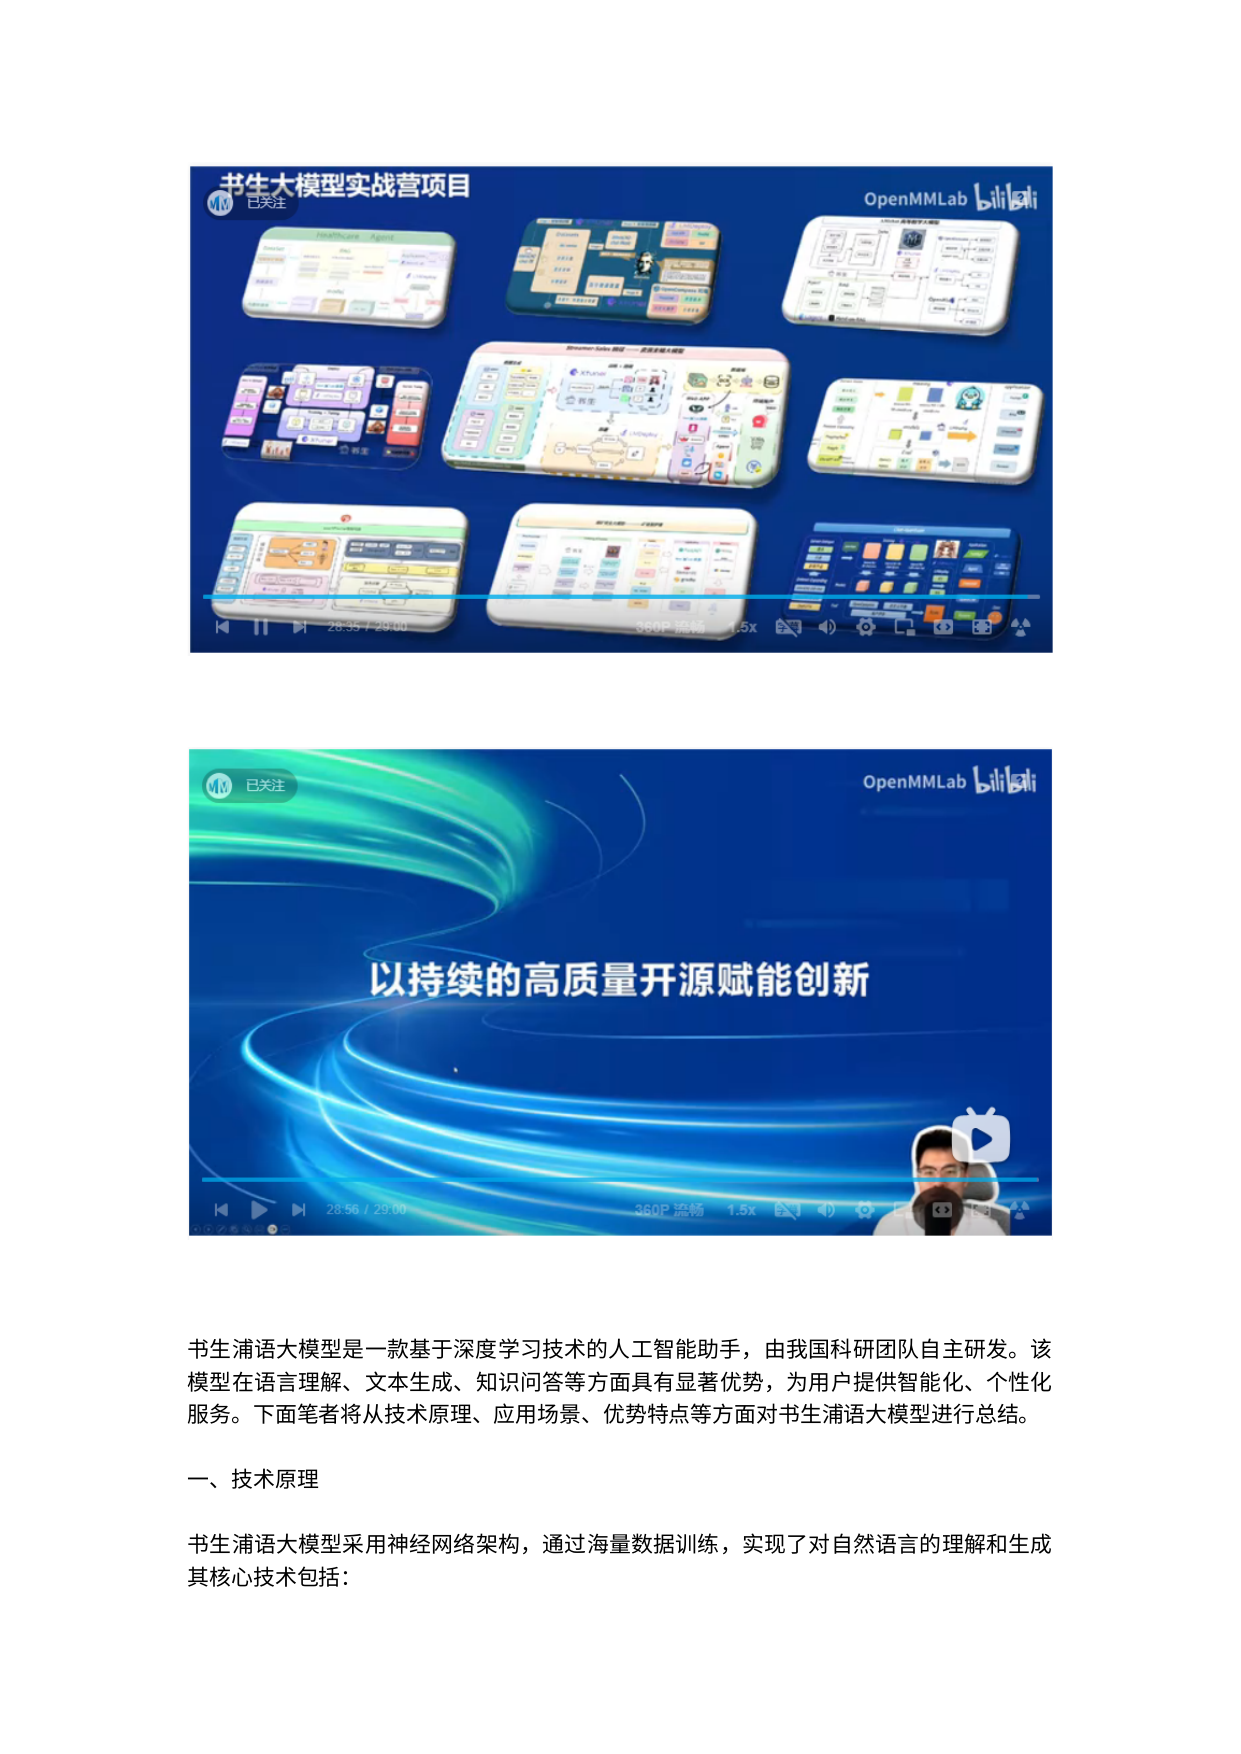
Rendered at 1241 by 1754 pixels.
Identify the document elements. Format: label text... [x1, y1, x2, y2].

text 书生浦语大模型采用神经网络架构，通过海量数据训练，实现了对自然语言的理解和生成。其核心技术包括： [187, 1527, 1053, 1592]
picture [187, 747, 1053, 1240]
picture [187, 162, 1053, 656]
text 一、技术原理 [187, 1462, 1053, 1494]
text 书生浦语大模型是一款基于深度学习技术的人工智能助手，由我国科研团队自主研发。该模型在语言理解、文本生成、知识问答等方面具有显著优势，为用户提供智能化、个性化服务。下面笔者将从技术原理、应用场景、优势特点等方面对书生浦语大模型进行总结。 [187, 1332, 1053, 1429]
